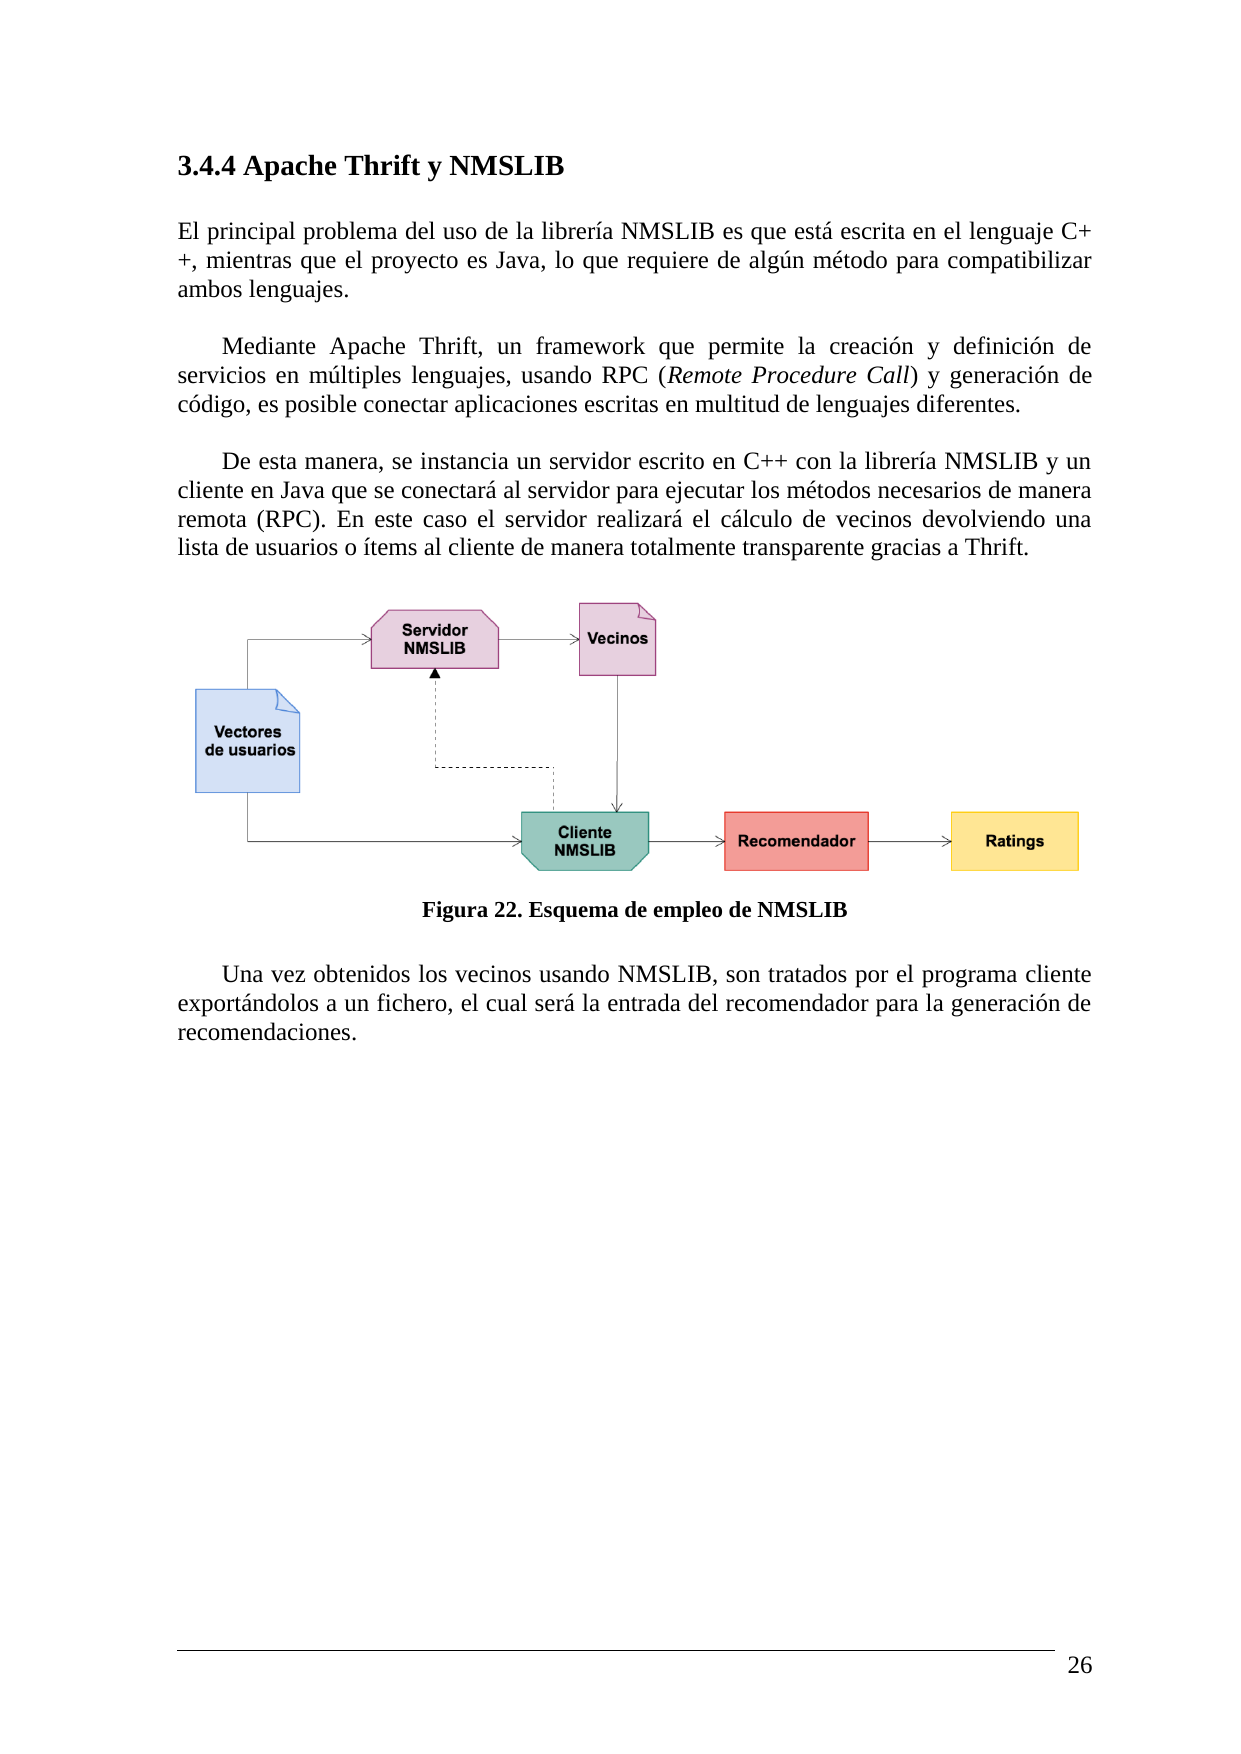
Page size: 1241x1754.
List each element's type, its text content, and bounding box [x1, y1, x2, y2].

text Una vez obtenidos los vecinos usando NMSLIB, son tratados por el programa cliente exportándolos a un fichero, el cual será la entrada del recomendador para la generación de recomendaciones. [177, 959, 1092, 1046]
subtitle Apache Thrift y NMSLIB [177, 148, 1092, 181]
picture [177, 590, 1093, 884]
text De esta manera, se instancia un servidor escrito en C++ con la librería NMSLIB y un cliente en Java que se conectará al servidor para ejecutar los métodos necesarios de manera remota (RPC). En este caso el servidor realizará el cálculo de vecinos devolviendo una lista de usuarios o ítems al cliente de manera totalmente transparente gracias a Thrift. [177, 446, 1092, 561]
text Mediante Apache Thrift, un framework que permite la creación y definición de servicios en múltiples lenguajes, usando RPC (Remote Procedure Call) y generación de código, es posible conectar aplicaciones escritas en multitud de lenguajes diferentes. [177, 331, 1092, 417]
text El principal problema del uso de la librería NMSLIB es que está escrita en el lenguaje C++, mientras que el proyecto es Java, lo que requiere de algún método para compatibilizar ambos lenguajes. [177, 216, 1092, 302]
